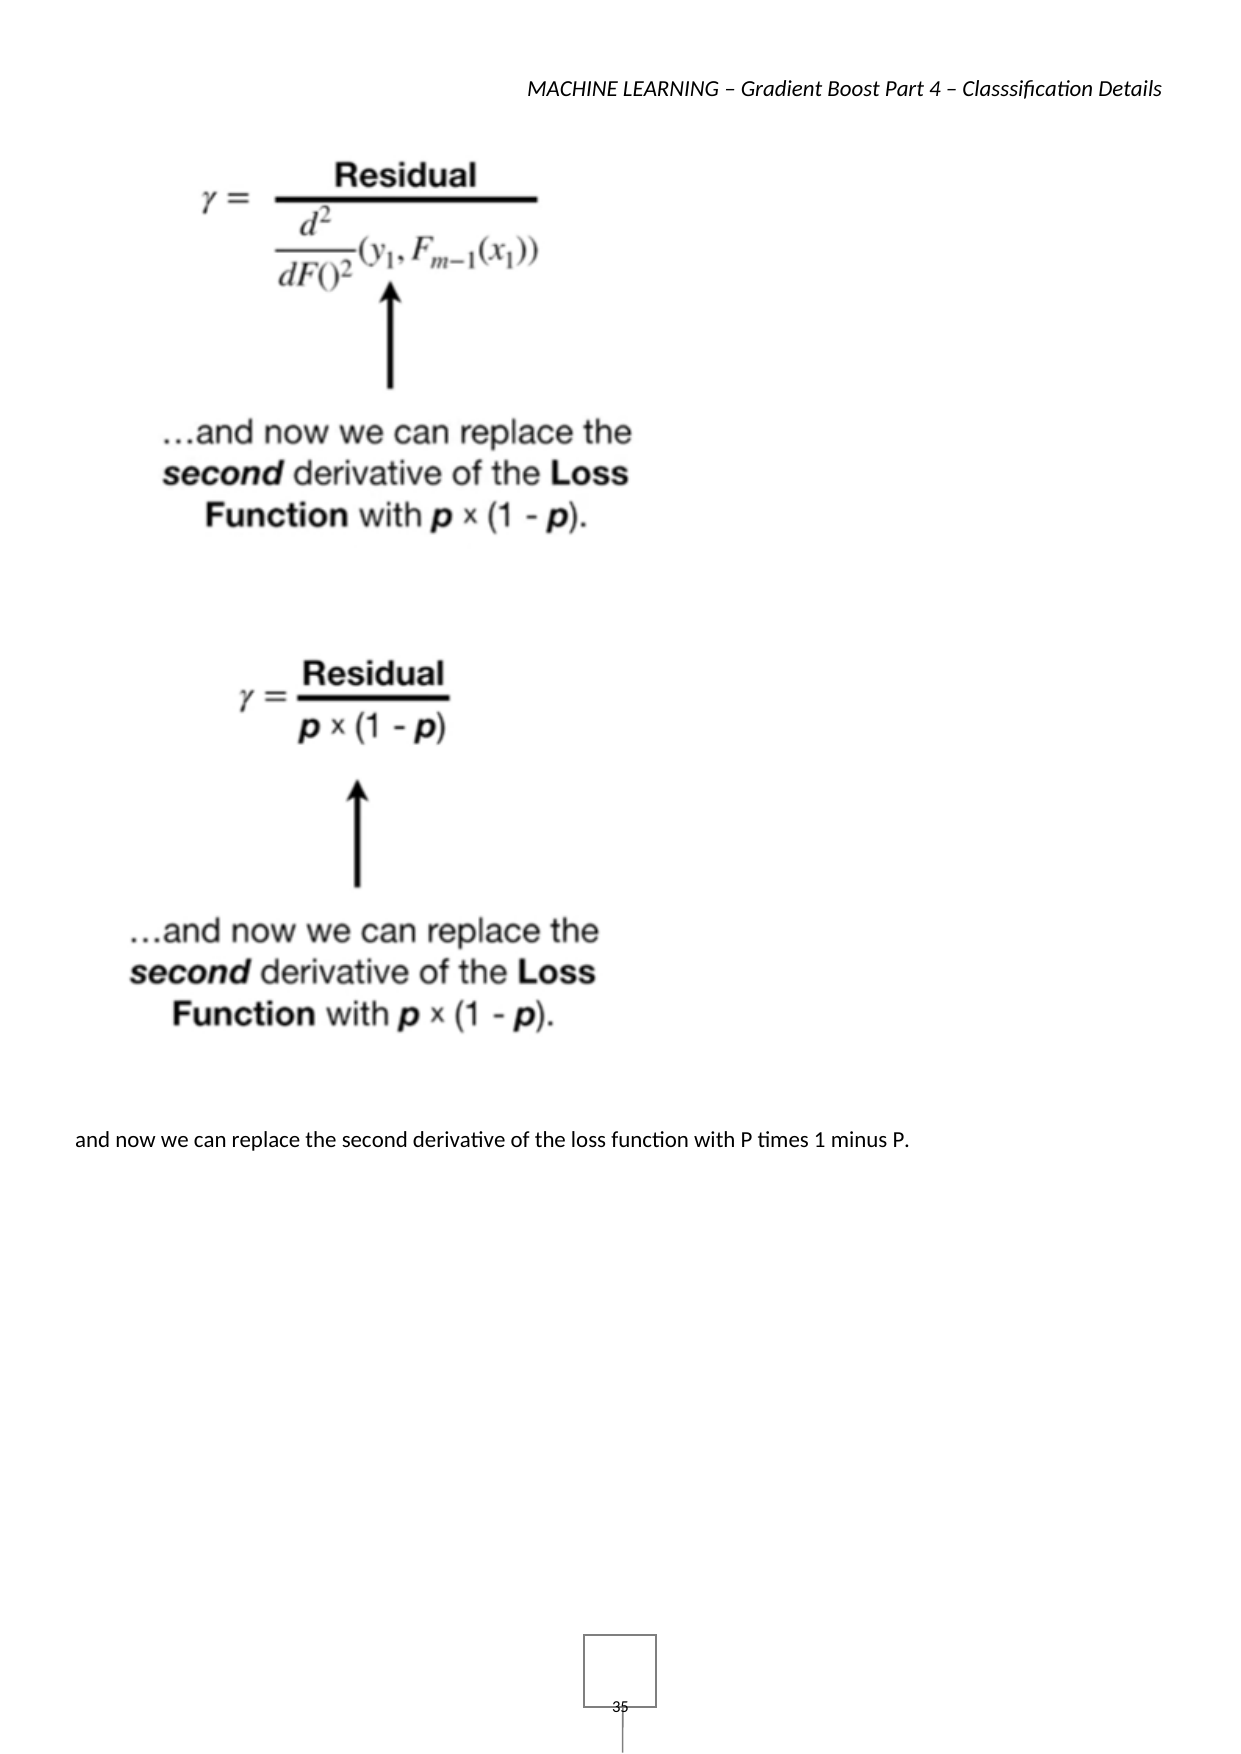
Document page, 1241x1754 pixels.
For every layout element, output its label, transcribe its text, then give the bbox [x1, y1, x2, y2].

text and now we can replace the second derivative of the loss function with P times 1 minus P. [75, 1125, 1165, 1153]
picture [75, 618, 740, 1126]
picture [75, 101, 715, 591]
